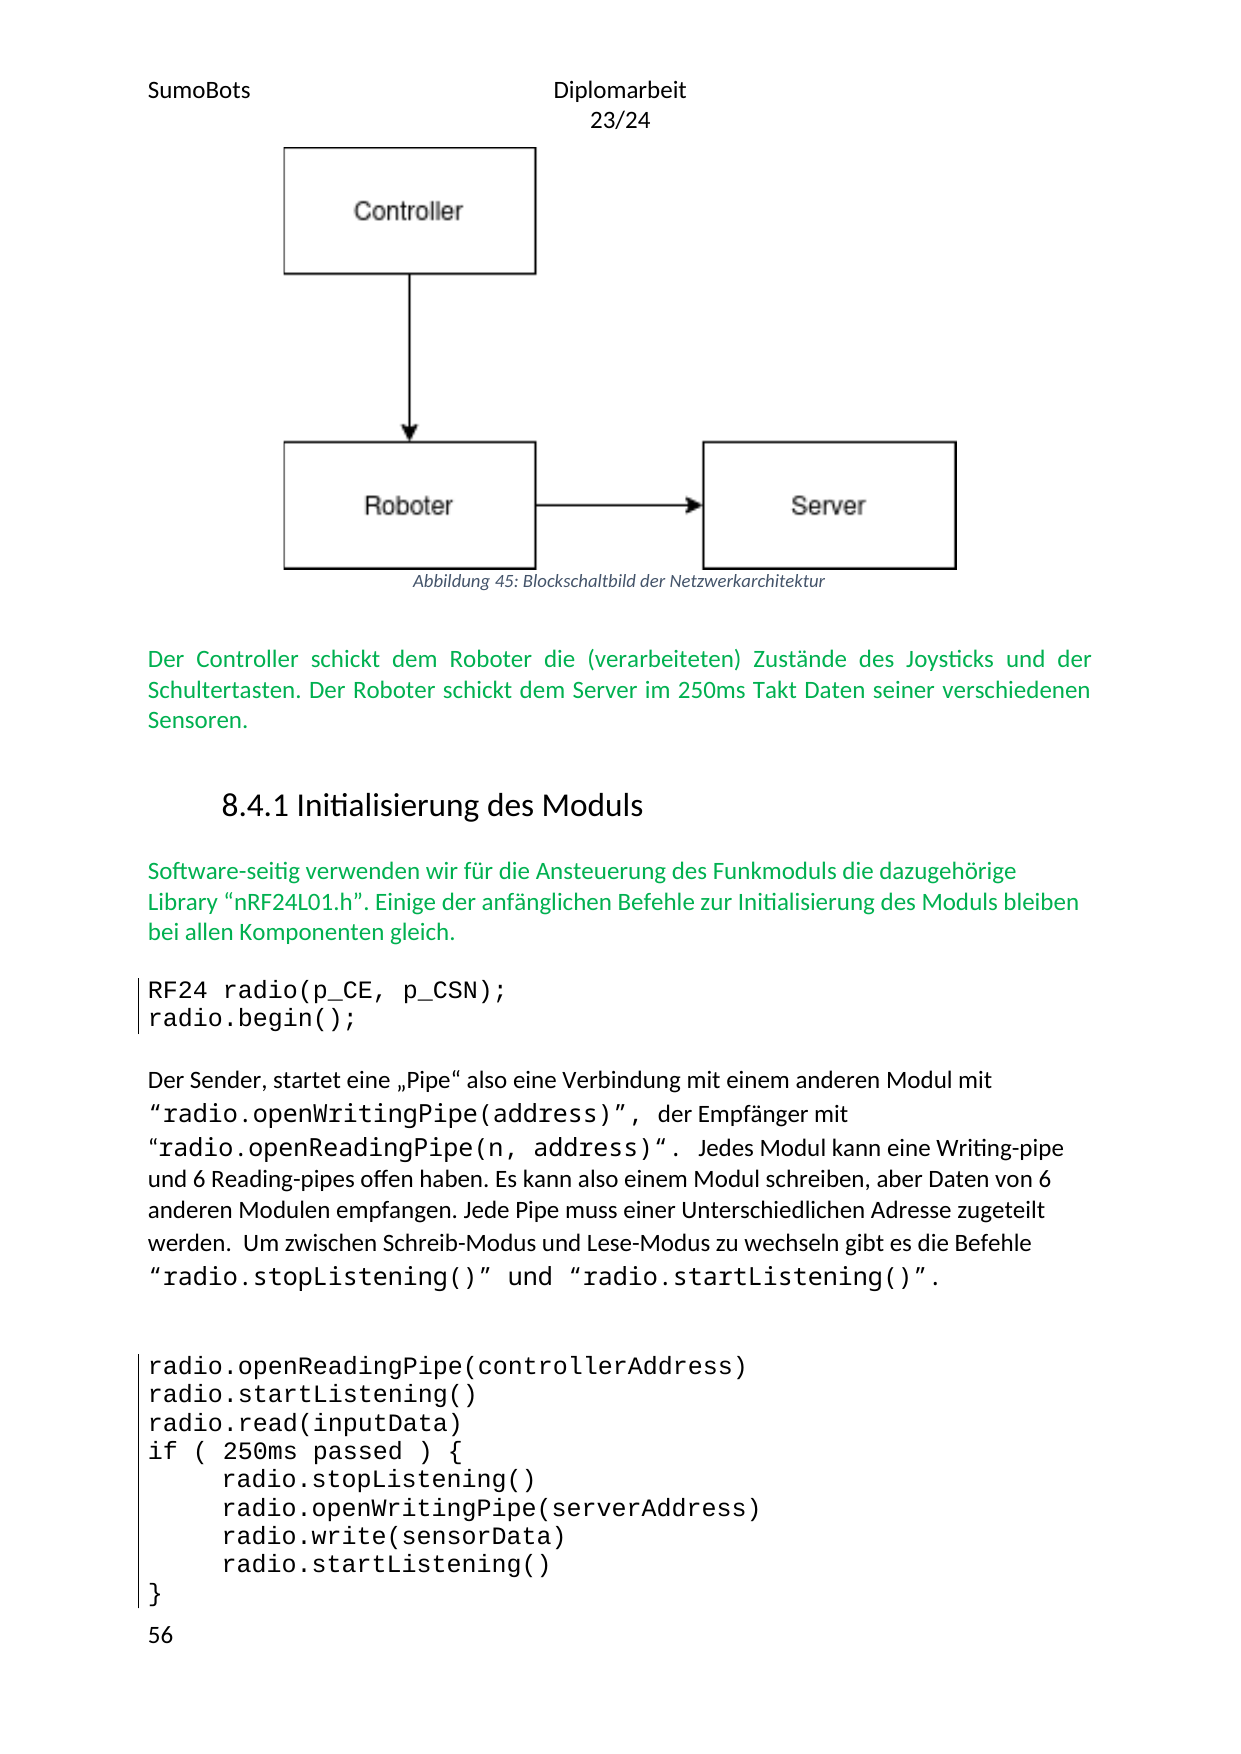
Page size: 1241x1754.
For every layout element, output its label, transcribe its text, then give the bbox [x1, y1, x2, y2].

text } [148, 1580, 1093, 1608]
text radio.startListening() [148, 1552, 1093, 1580]
text radio.write(sensorData) [148, 1523, 1093, 1552]
text radio.stopListening() [148, 1467, 1093, 1495]
subtitle Initialisierung des Moduls [221, 784, 1093, 825]
text radio.begin(); [148, 1006, 1093, 1034]
text Abbildung 45: Blockschaltbild der Netzwerkarchitektur [148, 569, 1093, 592]
text radio.read(inputData) [148, 1410, 1093, 1438]
text Software-seitig verwenden wir für die Ansteuerung des Funkmoduls die dazugehörige Library “nRF24L01.h”. Einige der anfänglichen Befehle zur Initialisierung des Moduls bleiben bei allen Komponenten gleich. [148, 855, 1093, 947]
text if ( 250ms passed ) { [148, 1438, 1093, 1467]
text radio.openReadingPipe(controllerAddress) [148, 1353, 1093, 1382]
picture [283, 147, 957, 570]
text RF24 radio(p_CE, p_CSN); [148, 977, 1093, 1006]
text radio.startListening() [148, 1382, 1093, 1410]
text radio.openWritingPipe(serverAddress) [148, 1495, 1093, 1523]
text Der Controller schickt dem Roboter die (verarbeiteten) Zustände des Joysticks und der Schultertasten. Der Roboter schickt dem Server im 250ms Takt Daten seiner verschiedenen Sensoren. [148, 643, 1093, 735]
text Der Sender, startet eine „Pipe“ also eine Verbindung mit einem anderen Modul mit “radio.openWritingPipe(address)”, der Empfänger mit “radio.openReadingPipe(n, address)“. Jedes Modul kann eine Writing-pipe und 6 Reading-pipes offen haben. Es kann also einem Modul schreiben, aber Daten von 6 anderen Modulen empfangen. Jede Pipe muss einer Unterschiedlichen Adresse zugeteilt werden. Um zwischen Schreib-Modus und Lese-Modus zu wechseln gibt es die Befehle “radio.stopListening()” und “radio.startListening()”. [148, 1065, 1093, 1292]
